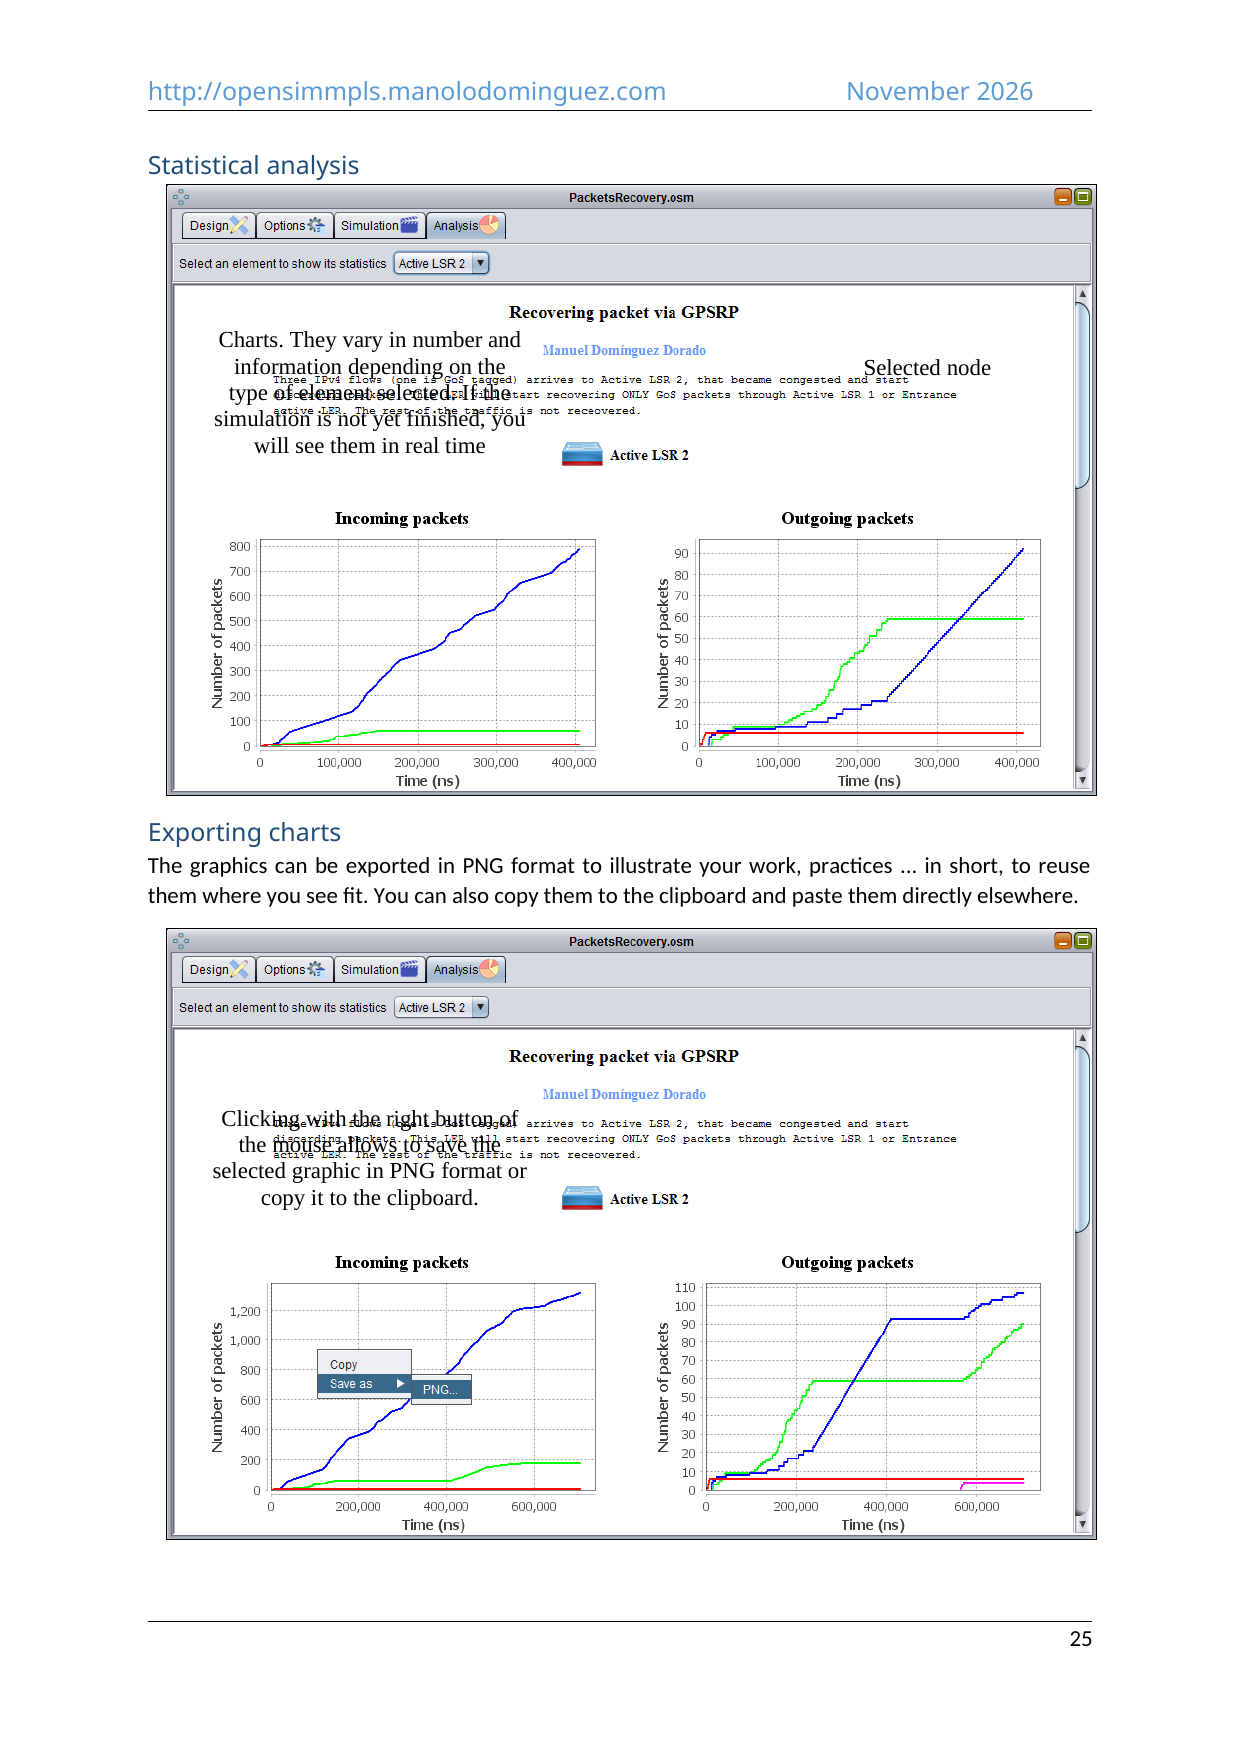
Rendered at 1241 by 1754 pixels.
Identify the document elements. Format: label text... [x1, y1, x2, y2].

subtitle Statistical analysis [148, 148, 1092, 182]
picture [167, 929, 1096, 1539]
picture [167, 185, 1096, 795]
subtitle Exporting charts [148, 814, 1092, 849]
text The graphics can be exported in PNG format to illustrate your work, practices ... in short, to reuse them where you see fit. You can also copy them to the clipboard and paste them directly elsewhere. [148, 851, 1092, 909]
